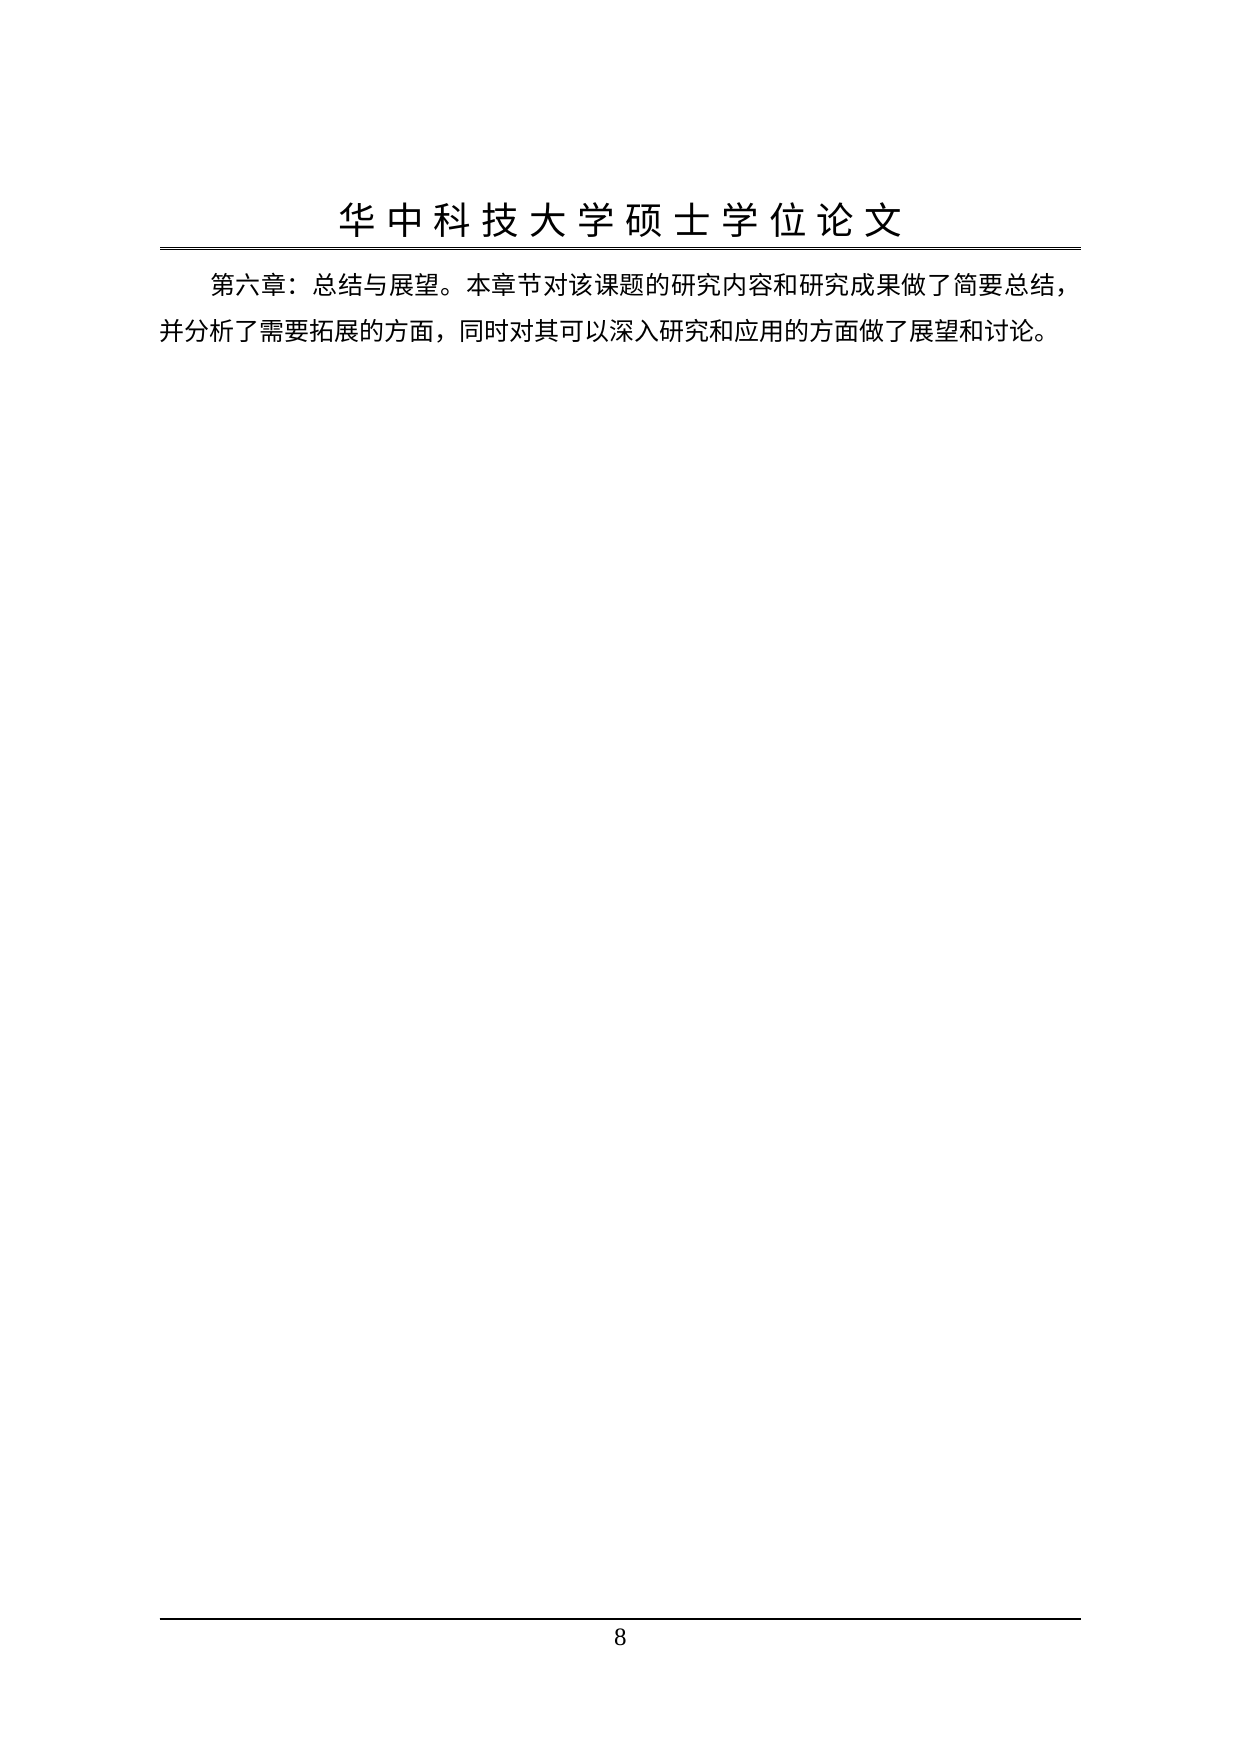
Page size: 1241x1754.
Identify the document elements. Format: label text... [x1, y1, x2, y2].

text 第六章：总结与展望。本章节对该课题的研究内容和研究成果做了简要总结，并分析了需要拓展的方面，同时对其可以深入研究和应用的方面做了展望和讨论。 [159, 266, 1081, 347]
